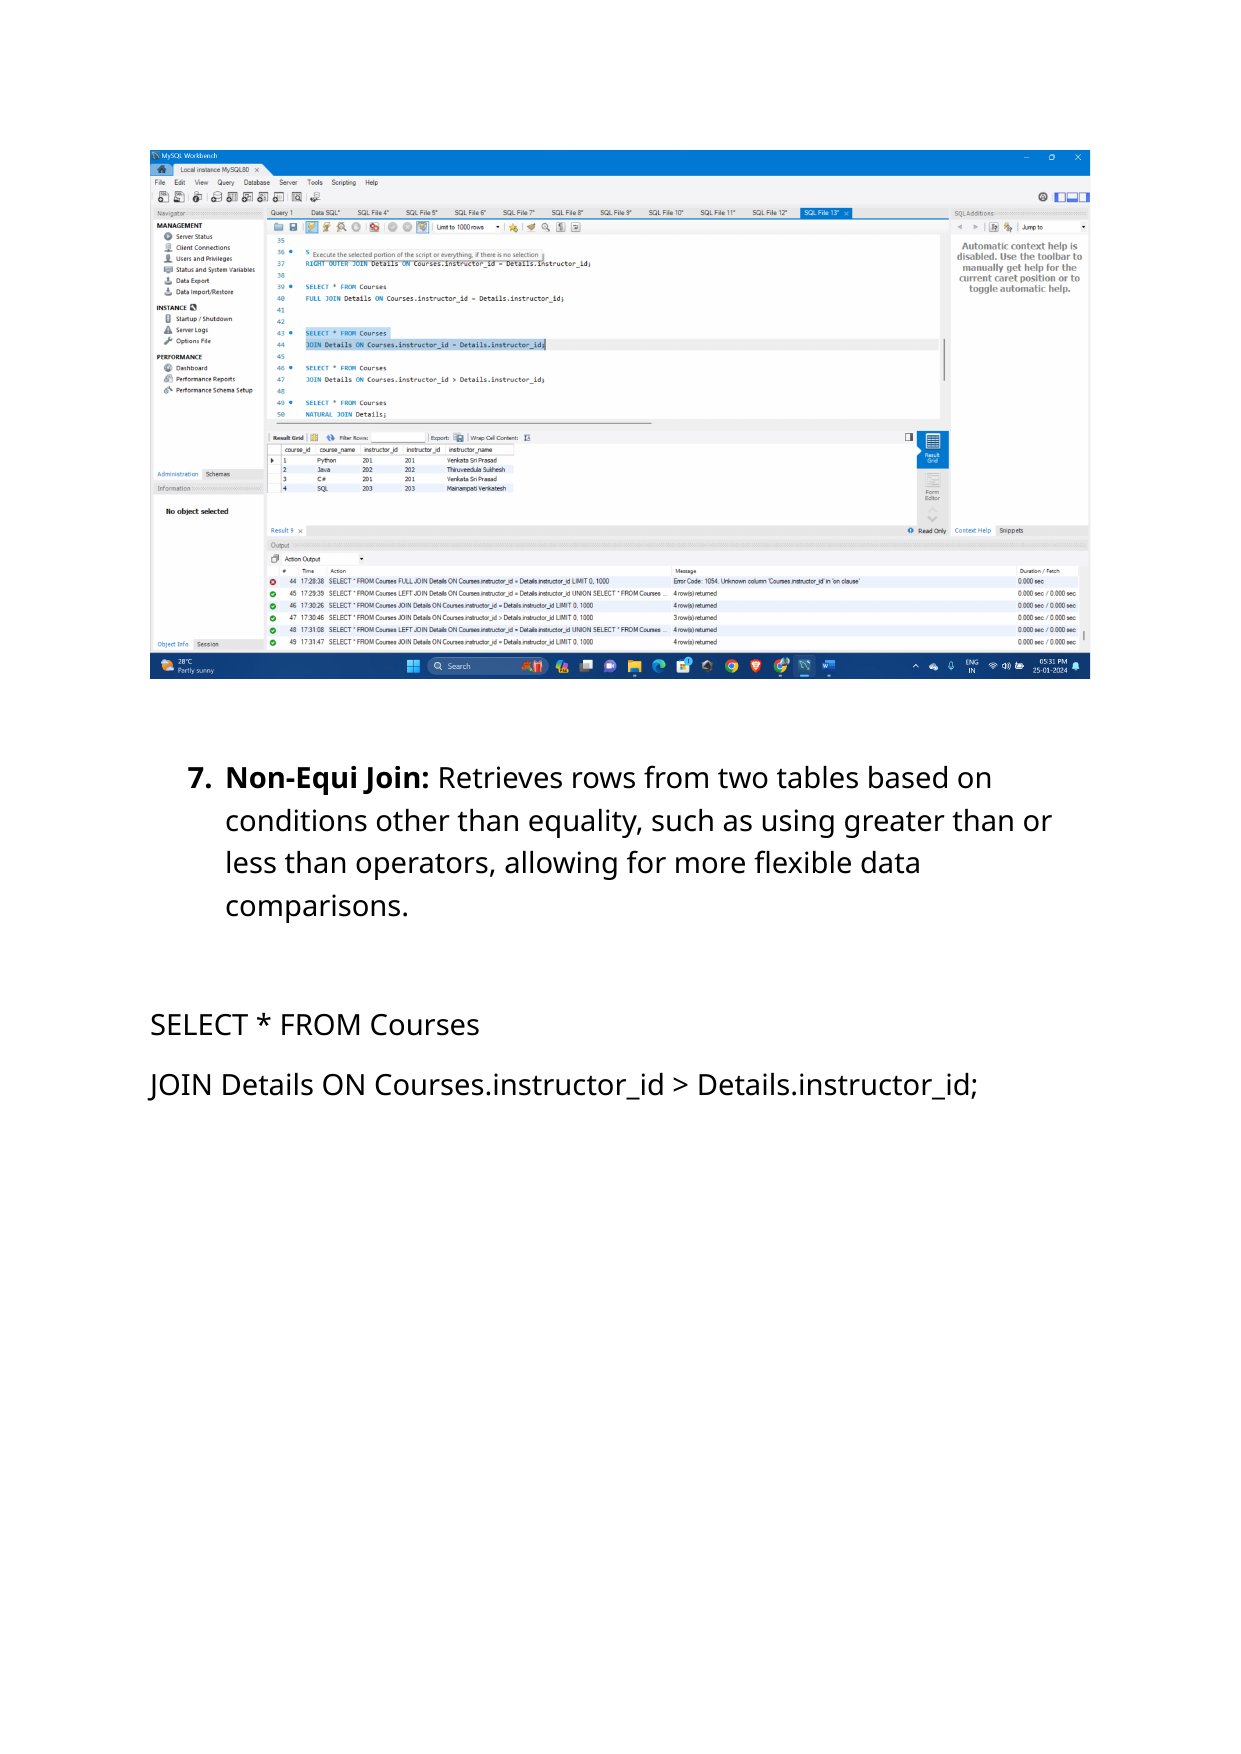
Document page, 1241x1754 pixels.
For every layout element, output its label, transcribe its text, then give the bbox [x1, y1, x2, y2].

text JOIN Details ON Courses.instructor_id > Details.instructor_id; [150, 1064, 1090, 1104]
picture [150, 150, 1091, 679]
text SELECT * FROM Courses [150, 1004, 1090, 1044]
list Non-Equi Join: Retrieves rows from two tables based on conditions other than equality, such as using greater than or less than operators, allowing for more flexible data comparisons. [187, 757, 1090, 925]
